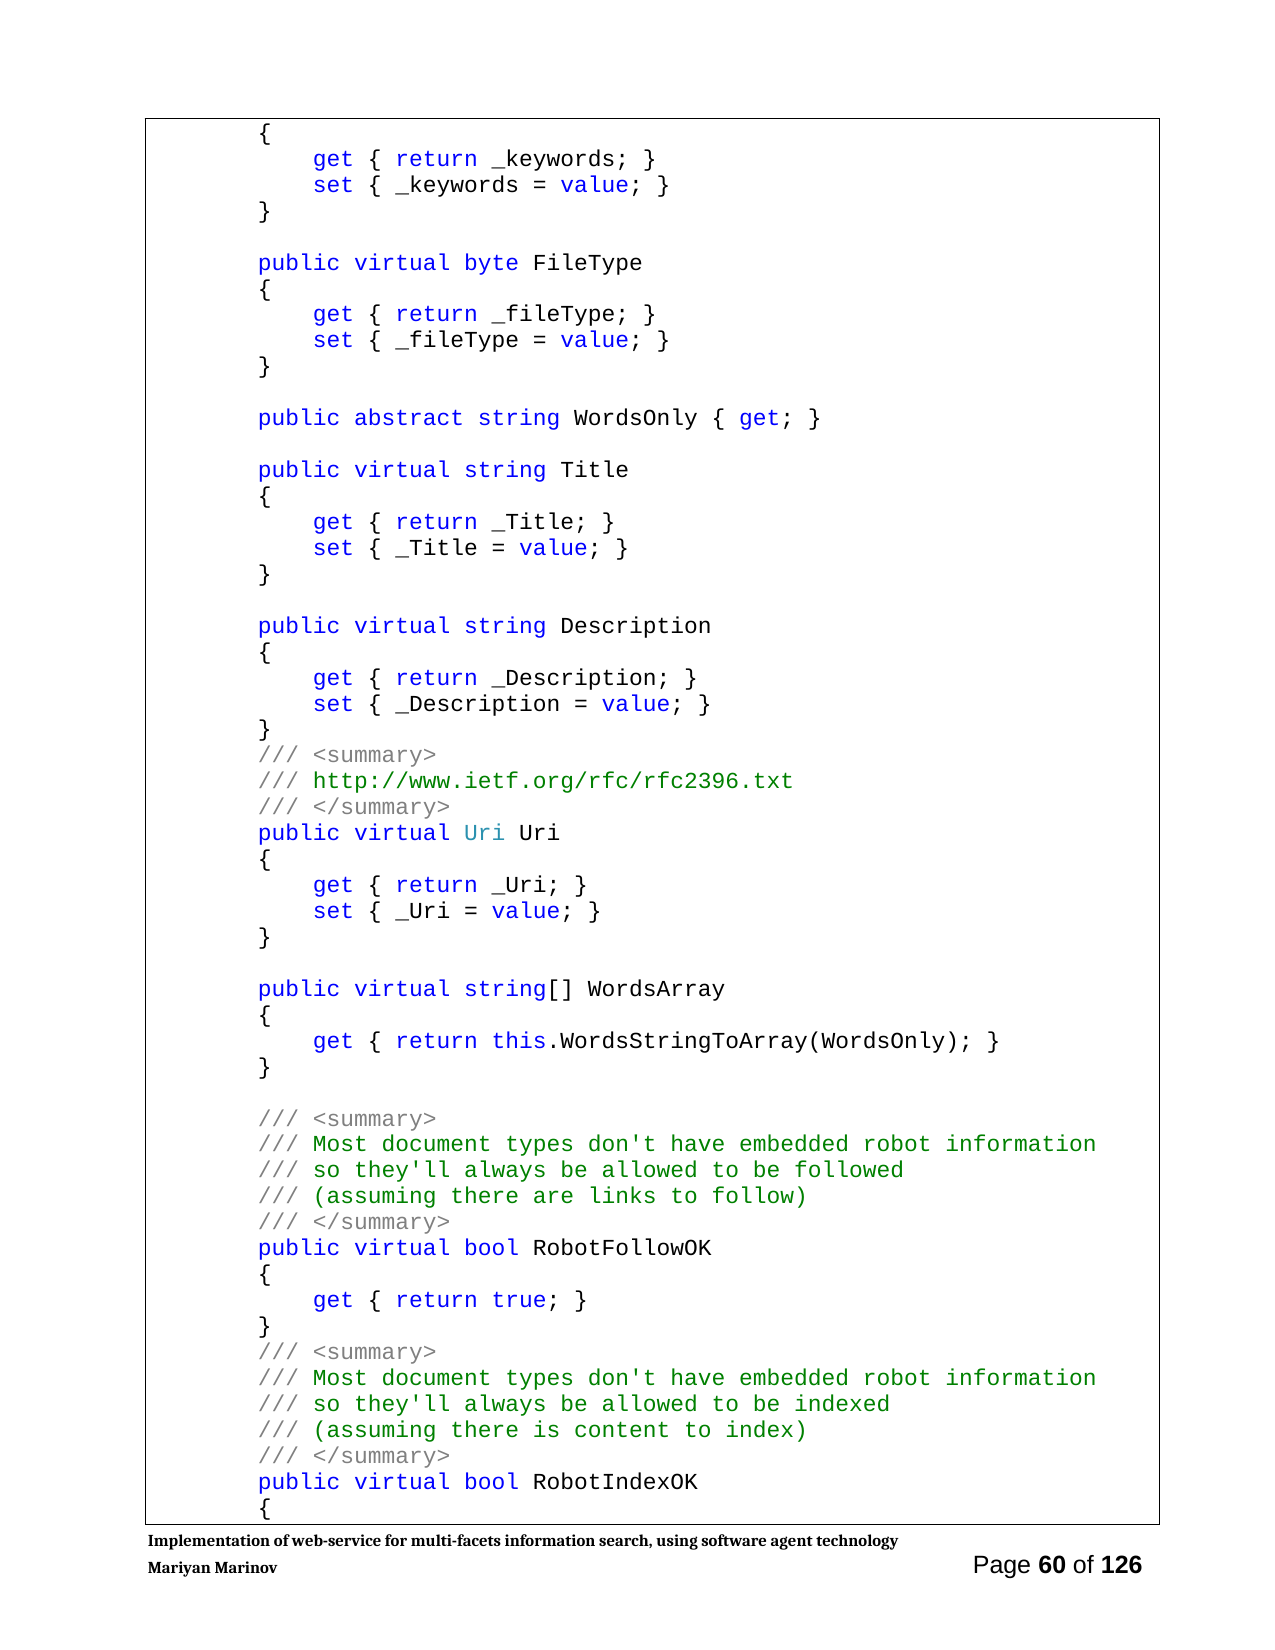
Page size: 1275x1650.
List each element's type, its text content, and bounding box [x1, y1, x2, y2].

text get { return _Uri; } [148, 873, 1157, 899]
text /// so they'll always be allowed to be followed [148, 1159, 1157, 1185]
text { [148, 1262, 1157, 1288]
text { [148, 847, 1157, 873]
text get { return _fileType; } [148, 303, 1157, 329]
text } [148, 562, 1157, 588]
text get { return this.WordsStringToArray(WordsOnly); } [148, 1029, 1157, 1055]
text set { _Title = value; } [148, 536, 1157, 562]
text { [148, 277, 1157, 303]
text get { return true; } [148, 1288, 1157, 1314]
text /// <summary> [148, 744, 1157, 770]
text public virtual byte FileType [148, 251, 1157, 277]
text } [148, 199, 1157, 225]
text { [148, 1003, 1157, 1029]
text get { return _Description; } [148, 666, 1157, 692]
text /// so they'll always be allowed to be indexed [148, 1392, 1157, 1418]
text set { _keywords = value; } [148, 173, 1157, 199]
text { [146, 119, 1159, 147]
text public virtual string Title [148, 458, 1157, 484]
text /// http://www.ietf.org/rfc/rfc2396.txt [148, 770, 1157, 796]
text /// </summary> [148, 1211, 1157, 1237]
text /// </summary> [148, 796, 1157, 822]
text /// <summary> [148, 1107, 1157, 1133]
text set { _fileType = value; } [148, 329, 1157, 355]
text /// Most document types don't have embedded robot information [148, 1366, 1157, 1392]
text get { return _keywords; } [148, 147, 1157, 173]
text public virtual string[] WordsArray [148, 977, 1157, 1003]
text public virtual bool RobotFollowOK [148, 1237, 1157, 1262]
text { [148, 640, 1157, 666]
text public virtual Uri Uri [148, 822, 1157, 847]
text set { _Description = value; } [148, 692, 1157, 718]
text public virtual string Description [148, 614, 1157, 640]
text } [148, 718, 1157, 744]
text } [148, 1314, 1157, 1340]
text /// <summary> [148, 1340, 1157, 1366]
text public abstract string WordsOnly { get; } [148, 407, 1157, 432]
text /// </summary> [148, 1444, 1157, 1470]
text { [146, 1493, 1159, 1524]
text /// Most document types don't have embedded robot information [148, 1133, 1157, 1159]
text /// (assuming there is content to index) [148, 1418, 1157, 1444]
text } [148, 355, 1157, 381]
text get { return _Title; } [148, 510, 1157, 536]
text } [148, 925, 1157, 951]
text public virtual bool RobotIndexOK [148, 1470, 1157, 1493]
text /// (assuming there are links to follow) [148, 1185, 1157, 1211]
text { [148, 484, 1157, 510]
text set { _Uri = value; } [148, 899, 1157, 925]
text } [148, 1055, 1157, 1081]
